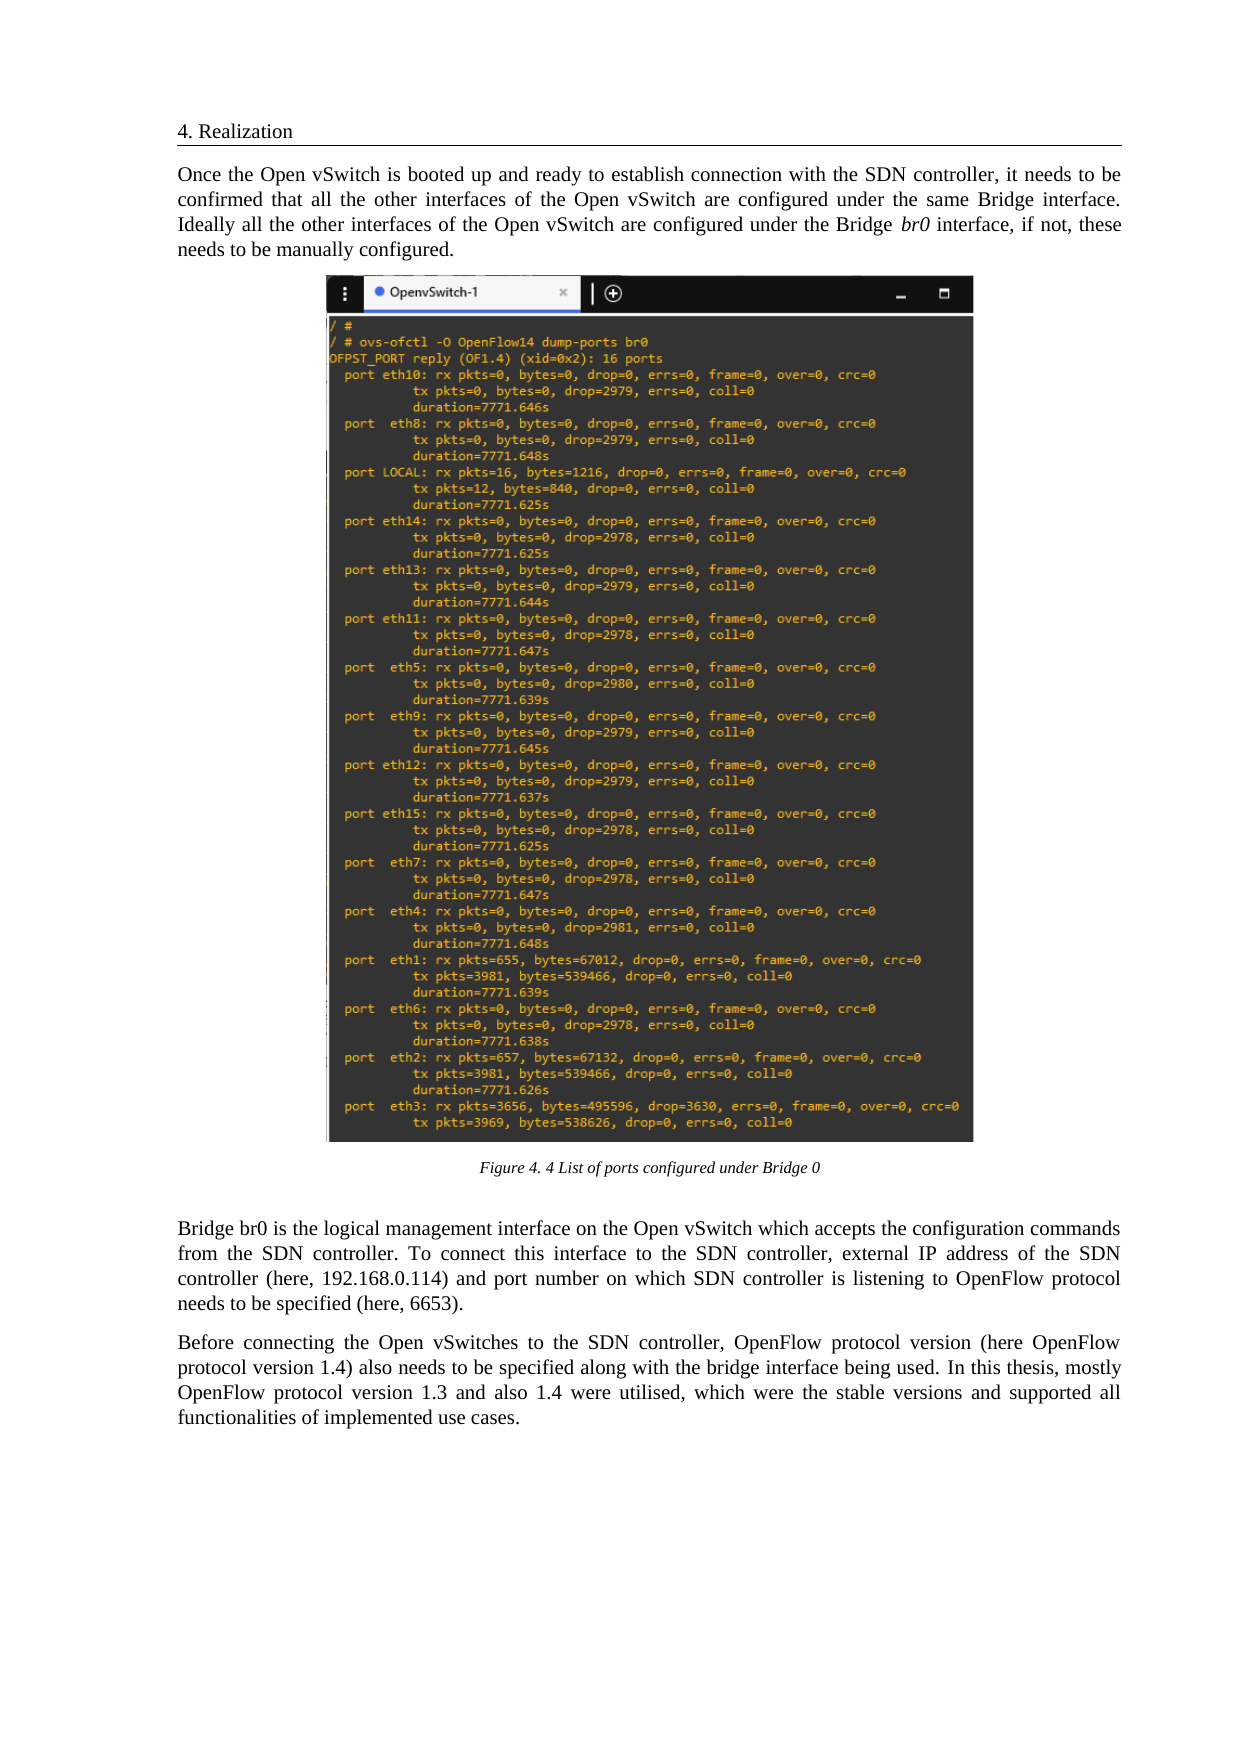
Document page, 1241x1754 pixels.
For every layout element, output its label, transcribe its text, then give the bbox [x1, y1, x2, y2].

picture [326, 275, 974, 1142]
text Before connecting the Open vSwitches to the SDN controller, OpenFlow protocol version (here OpenFlow protocol version 1.4) also needs to be specified along with the bridge interface being used. In this thesis, mostly OpenFlow protocol version 1.3 and also 1.4 were utilised, which were the stable versions and supported all functionalities of implemented use cases. [177, 1329, 1122, 1429]
text Once the Open vSwitch is booted up and ready to establish connection with the SDN controller, it needs to be confirmed that all the other interfaces of the Open vSwitch are configured under the same Bridge interface. Ideally all the other interfaces of the Open vSwitch are configured under the Bridge br0 interface, if not, these needs to be manually configured. [177, 161, 1122, 261]
text Bridge br0 is the logical management interface on the Open vSwitch which accepts the configuration commands from the SDN controller. To connect this interface to the SDN controller, external IP address of the SDN controller (here, 192.168.0.114) and port number on which SDN controller is listening to OpenFlow protocol needs to be specified (here, 6653). [177, 1214, 1122, 1314]
text Figure 4. 4 List of ports configured under Bridge 0 [177, 1158, 1122, 1177]
